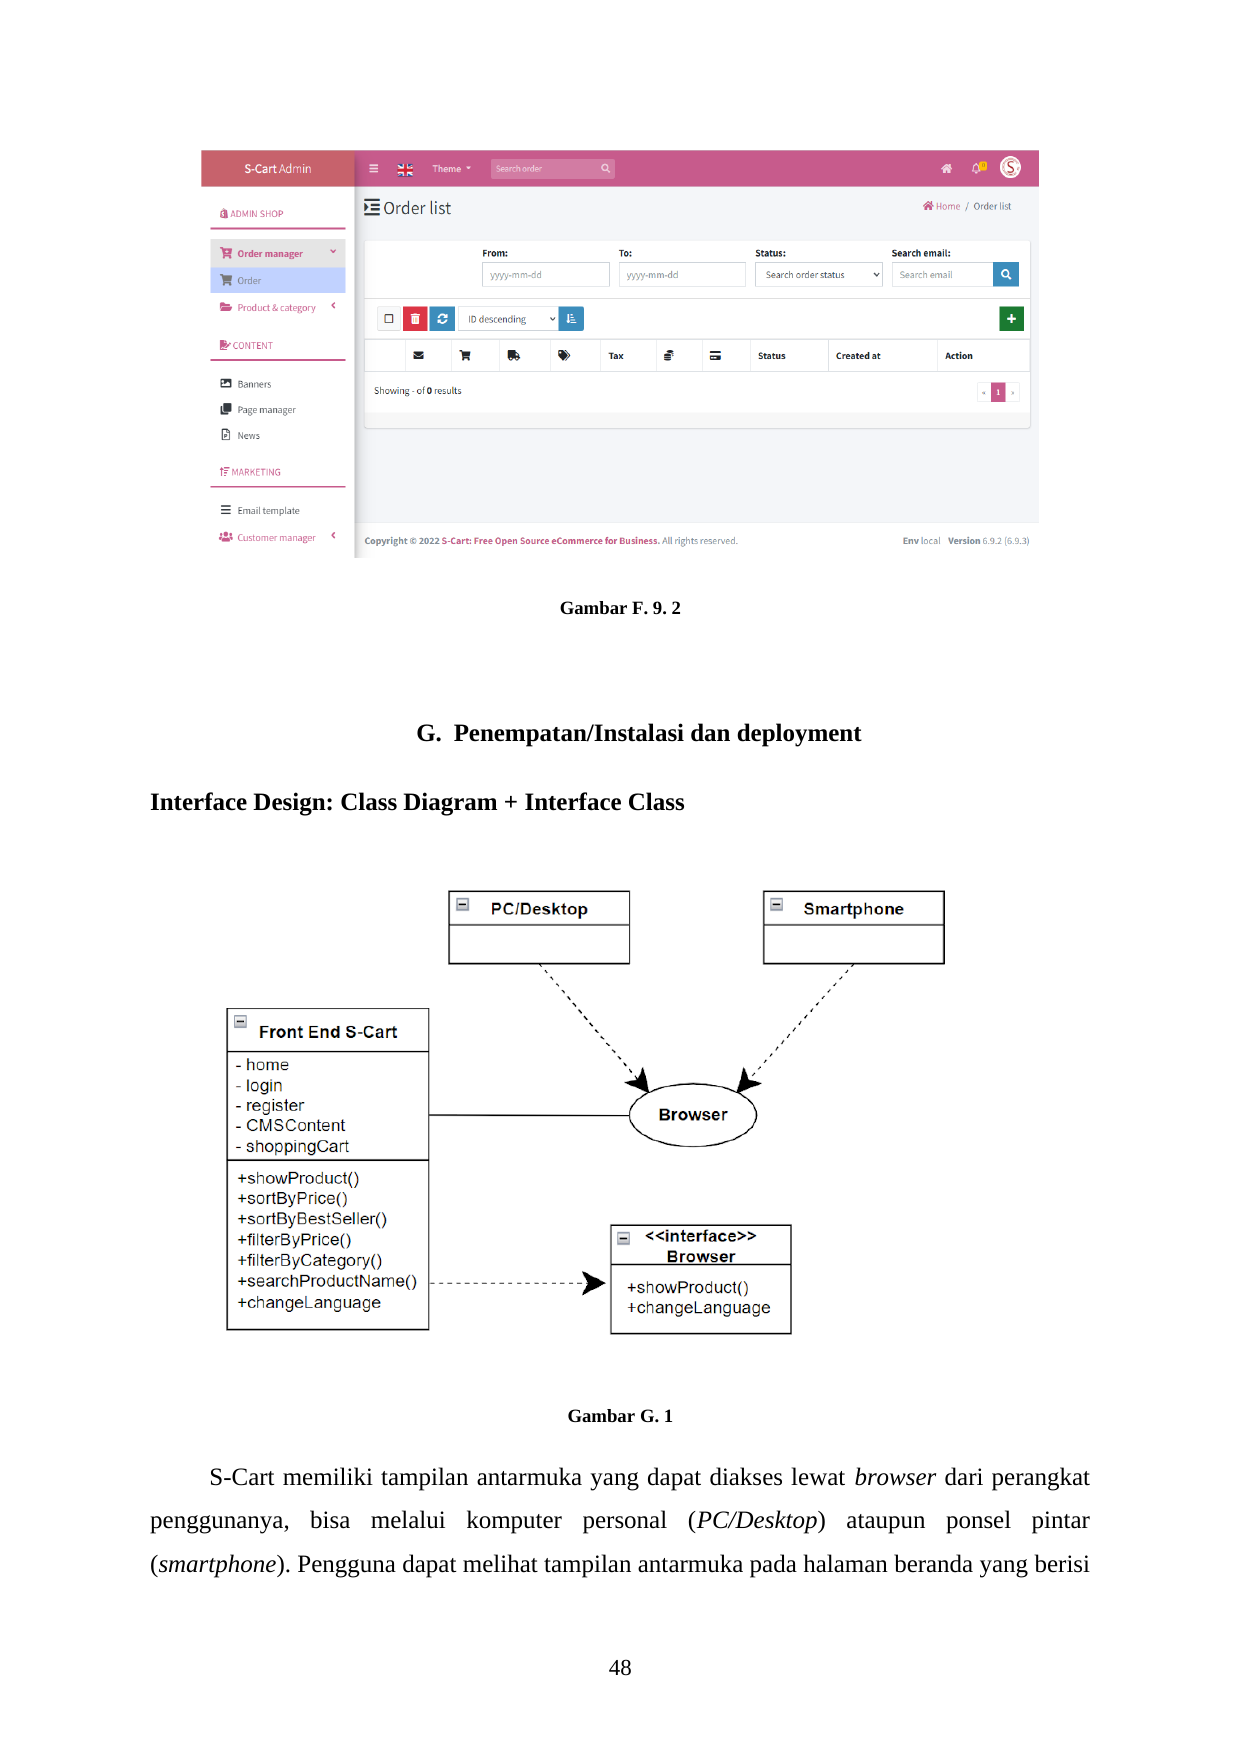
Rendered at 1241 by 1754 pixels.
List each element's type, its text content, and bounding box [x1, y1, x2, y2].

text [150, 1462, 1090, 1577]
picture [202, 854, 1039, 1391]
picture [201, 150, 1039, 558]
text Interface Design: Class Diagram + Interface Class [150, 787, 1090, 815]
text Gambar G. 1 [150, 1405, 1090, 1427]
subtitle Penempatan/Instalasi dan deployment [187, 718, 1090, 747]
text Gambar F. 9. 2 [150, 597, 1090, 619]
